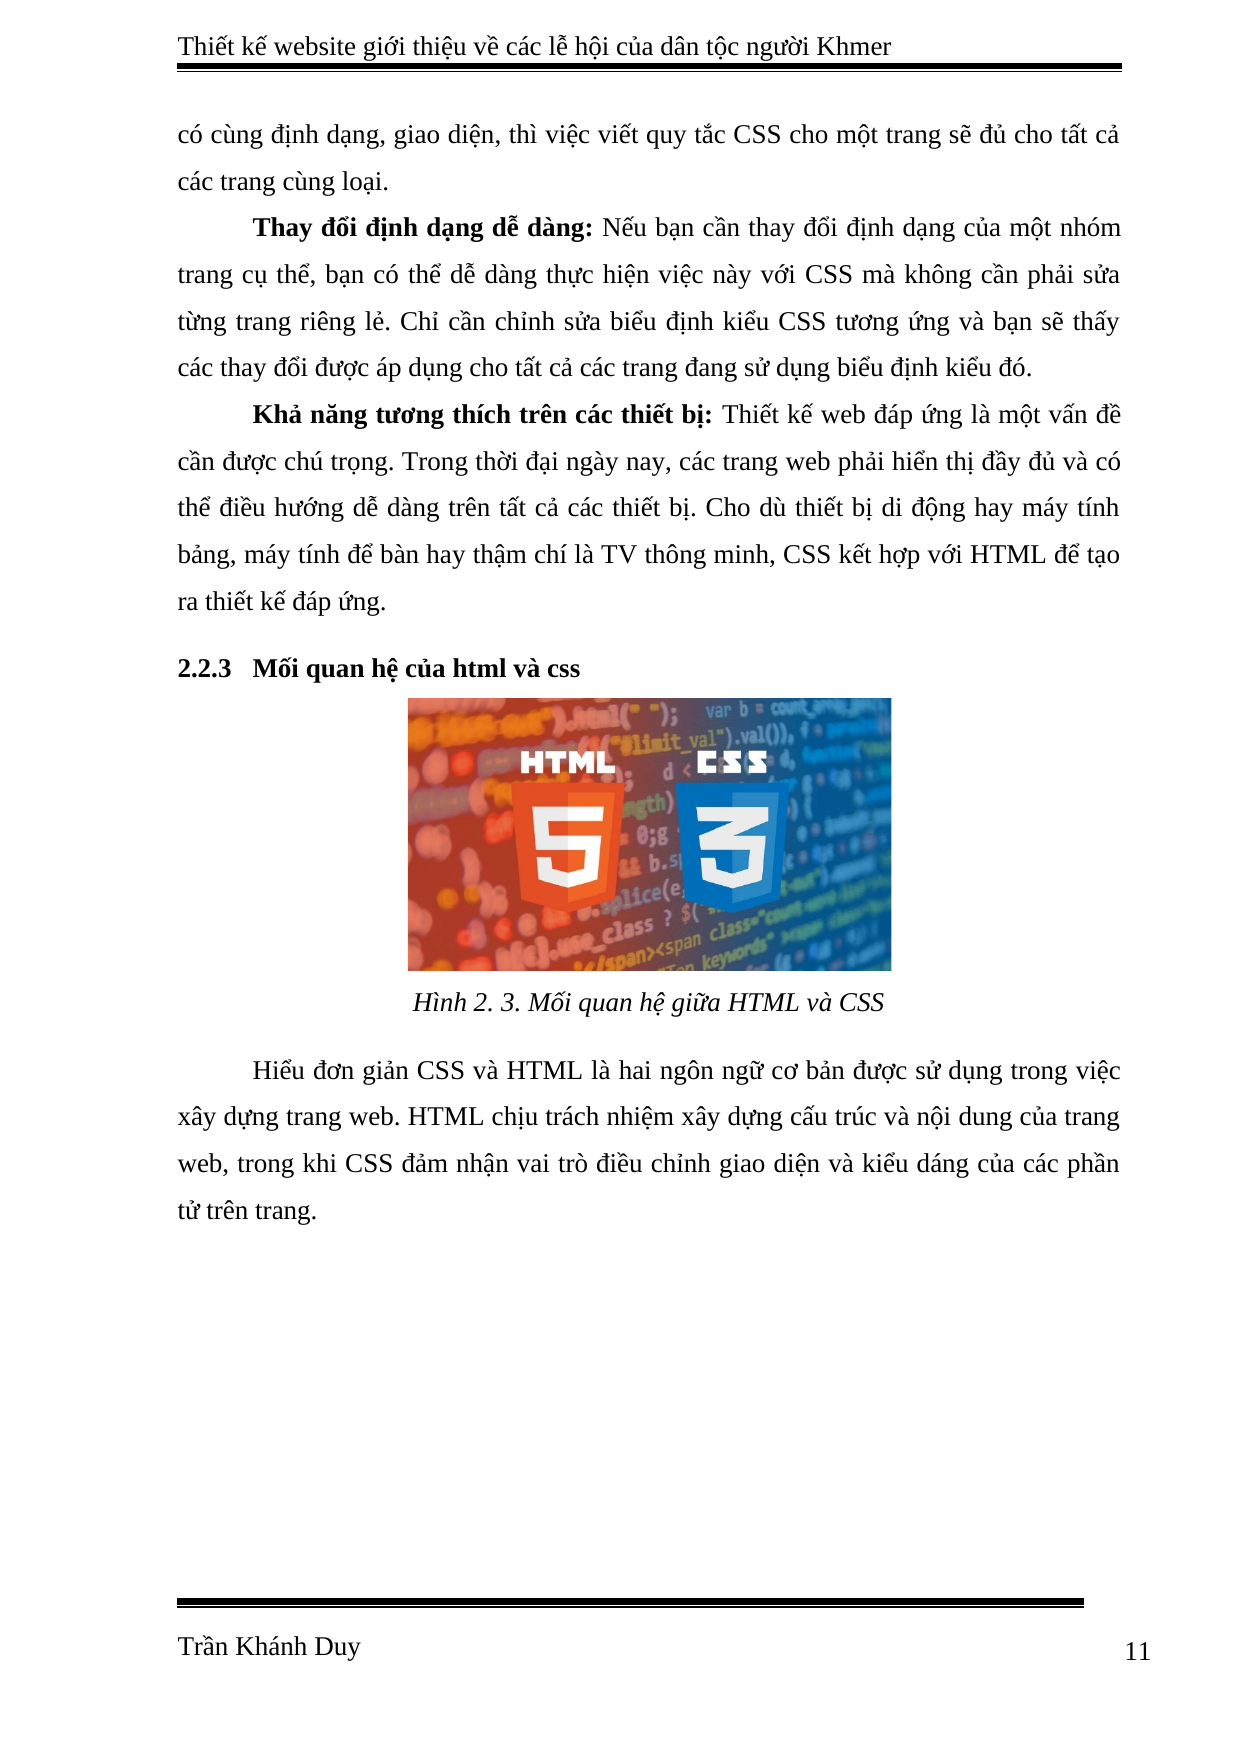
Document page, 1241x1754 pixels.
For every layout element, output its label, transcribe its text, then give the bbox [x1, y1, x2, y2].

text Thay đổi định dạng dễ dàng: Nếu bạn cần thay đổi định dạng của một nhóm trang cụ thể, bạn có thể dễ dàng thực hiện việc này với CSS mà không cần phải sửa từng trang riêng lẻ. Chỉ cần chỉnh sửa biểu định kiểu CSS tương ứng và bạn sẽ thấy các thay đổi được áp dụng cho tất cả các trang đang sử dụng biểu định kiểu đó. [177, 211, 1122, 383]
list Mối quan hệ của html và css [177, 652, 1122, 683]
text Hiểu đơn giản CSS và HTML là hai ngôn ngữ cơ bản được sử dụng trong việc xây dựng trang web. HTML chịu trách nhiệm xây dựng cấu trúc và nội dung của trang web, trong khi CSS đảm nhận vai trò điều chỉnh giao diện và kiểu dáng của các phần tử trên trang. [177, 1054, 1122, 1225]
text Khả năng tương thích trên các thiết bị: Thiết kế web đáp ứng là một vấn đề cần được chú trọng. Trong thời đại ngày nay, các trang web phải hiển thị đầy đủ và có thể điều hướng dễ dàng trên tất cả các thiết bị. Cho dù thiết bị di động hay máy tính bảng, máy tính để bàn hay thậm chí là TV thông minh, CSS kết hợp với HTML để tạo ra thiết kế đáp ứng. [177, 398, 1122, 616]
picture [407, 698, 892, 971]
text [177, 118, 1122, 196]
